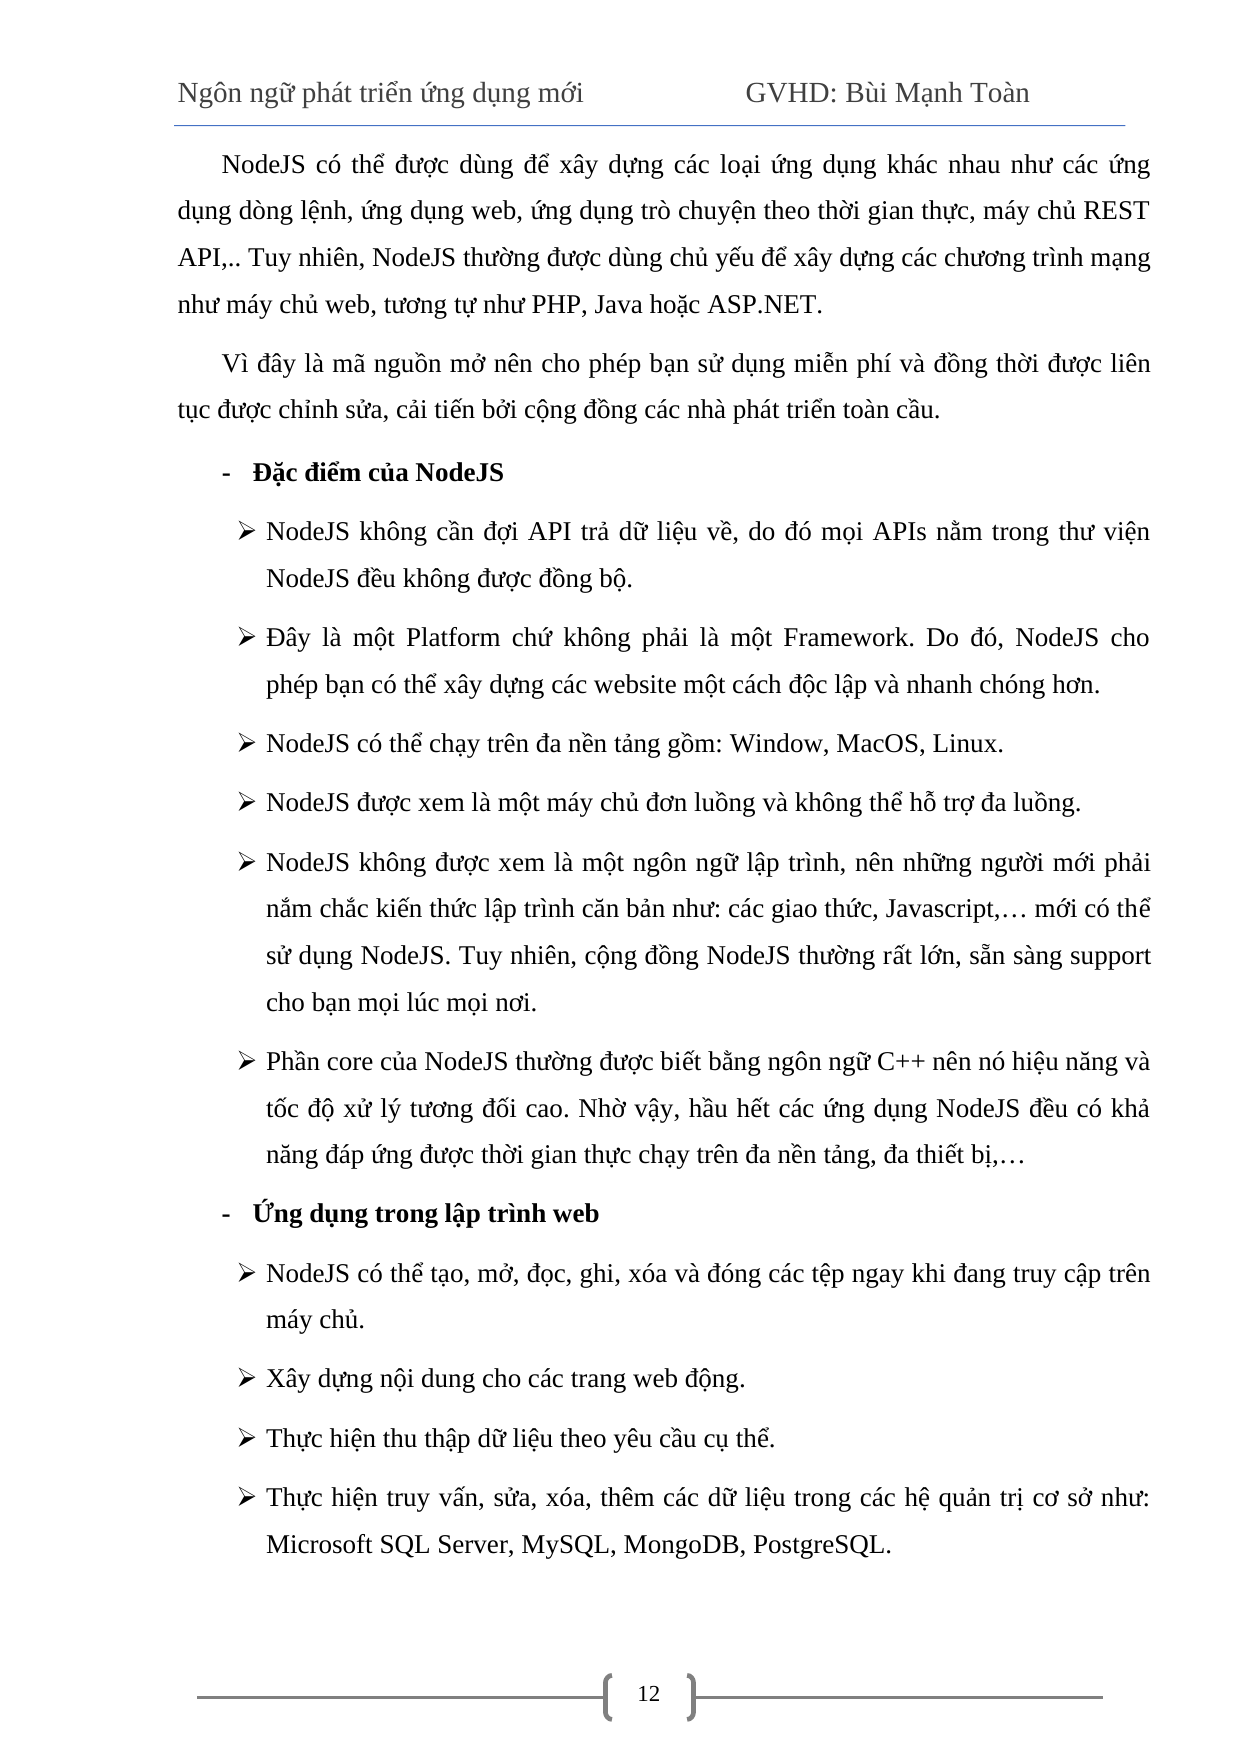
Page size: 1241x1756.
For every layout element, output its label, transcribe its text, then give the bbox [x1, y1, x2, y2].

list NodeJS được xem là một máy chủ đơn luồng và không thể hỗ trợ đa luồng. [236, 786, 1152, 817]
list Xây dựng nội dung cho các trang web động. [236, 1363, 1152, 1394]
list NodeJS có thể tạo, mở, đọc, ghi, xóa và đóng các tệp ngay khi đang truy cập trên máy chủ. [236, 1257, 1152, 1334]
list Thực hiện thu thập dữ liệu theo yêu cầu cụ thể. [236, 1422, 1152, 1453]
list Đây là một Platform chứ không phải là một Framework. Do đó, NodeJS cho phép bạn có thể xây dựng các website một cách độc lập và nhanh chóng hơn. [236, 621, 1152, 699]
list NodeJS không được xem là một ngôn ngữ lập trình, nên những người mới phải nắm chắc kiến thức lập trình căn bản như: các giao thức, Javascript,… mới có thể sử dụng NodeJS. Tuy nhiên, cộng đồng NodeJS thường rất lớn, sẵn sàng support cho bạn mọi lúc mọi nơi. [236, 846, 1152, 1017]
list Thực hiện truy vấn, sửa, xóa, thêm các dữ liệu trong các hệ quản trị cơ sở như: Microsoft SQL Server, MySQL, MongoDB, PostgreSQL. [236, 1481, 1152, 1559]
list NodeJS có thể chạy trên đa nền tảng gồm: Window, MacOS, Linux. [236, 727, 1152, 758]
list Ứng dụng trong lập trình web [177, 1197, 1152, 1229]
text NodeJS có thể được dùng để xây dựng các loại ứng dụng khác nhau như các ứng dụng dòng lệnh, ứng dụng web, ứng dụng trò chuyện theo thời gian thực, máy chủ REST API,.. Tuy nhiên, NodeJS thường được dùng chủ yếu để xây dựng các chương trình mạng như máy chủ web, tương tự như PHP, Java hoặc ASP.NET. [177, 148, 1152, 319]
list Đặc điểm của NodeJS [177, 456, 1152, 487]
list Phần core của NodeJS thường được biết bằng ngôn ngữ C++ nên nó hiệu năng và tốc độ xử lý tương đối cao. Nhờ vậy, hầu hết các ứng dụng NodeJS đều có khả năng đáp ứng được thời gian thực chạy trên đa nền tảng, đa thiết bị,… [236, 1045, 1152, 1169]
text Vì đây là mã nguồn mở nên cho phép bạn sử dụng miễn phí và đồng thời được liên tục được chỉnh sửa, cải tiến bởi cộng đồng các nhà phát triển toàn cầu. [177, 347, 1152, 425]
list NodeJS không cần đợi API trả dữ liệu về, do đó mọi APIs nằm trong thư viện NodeJS đều không được đồng bộ. [236, 515, 1152, 593]
